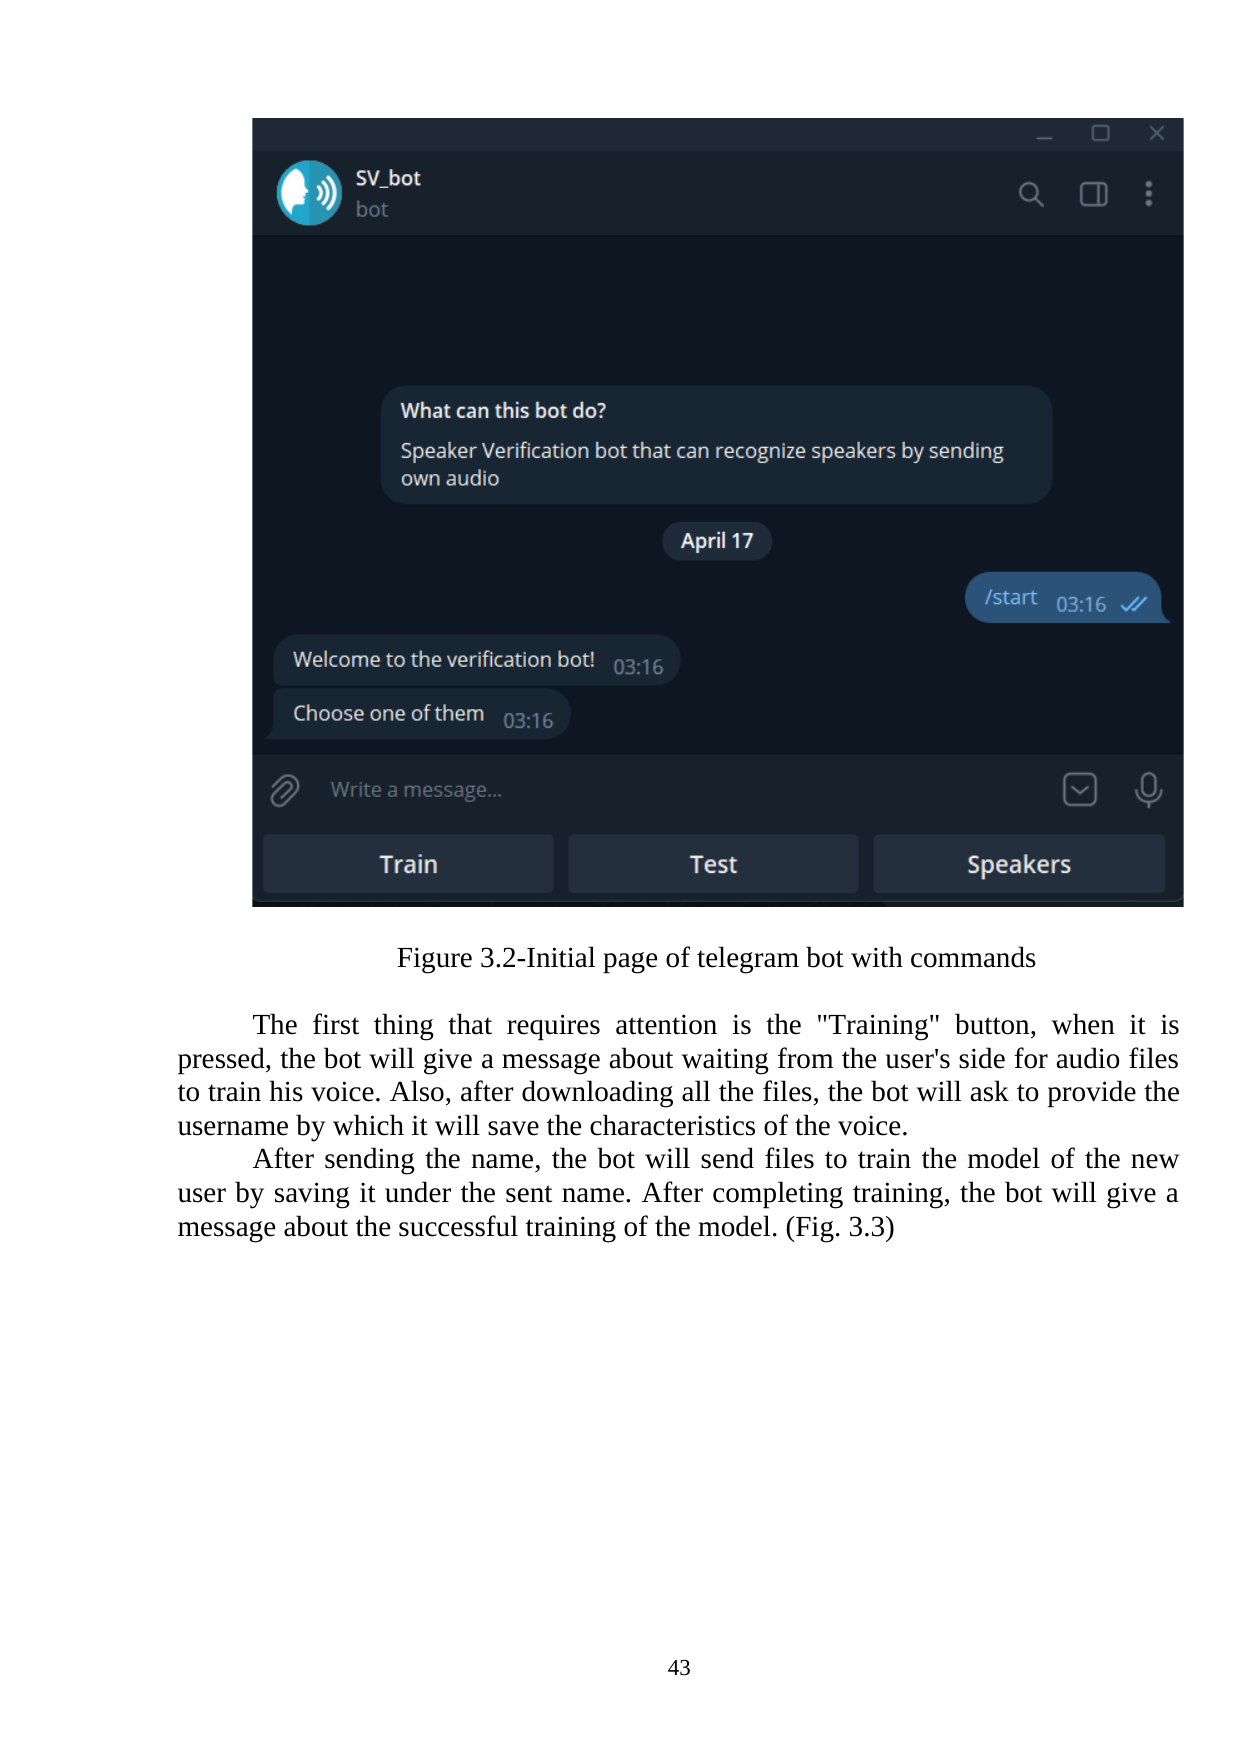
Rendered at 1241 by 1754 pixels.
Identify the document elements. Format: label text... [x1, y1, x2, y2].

text The first thing that requires attention is the "Training" button, when it is pressed, the bot will give a message about waiting from the user's side for audio files to train his voice. Also, after downloading all the files, the bot will ask to provide the username by which it will save the characteristics of the voice. [177, 1007, 1181, 1142]
text Figure 3.2-Initial page of telegram bot with commands [177, 940, 1181, 974]
picture [252, 118, 1184, 907]
text After sending the name, the bot will send files to train the model of the new user by saving it under the sent name. After completing training, the bot will give a message about the successful training of the model. (Fig. 3.3) [177, 1142, 1181, 1242]
